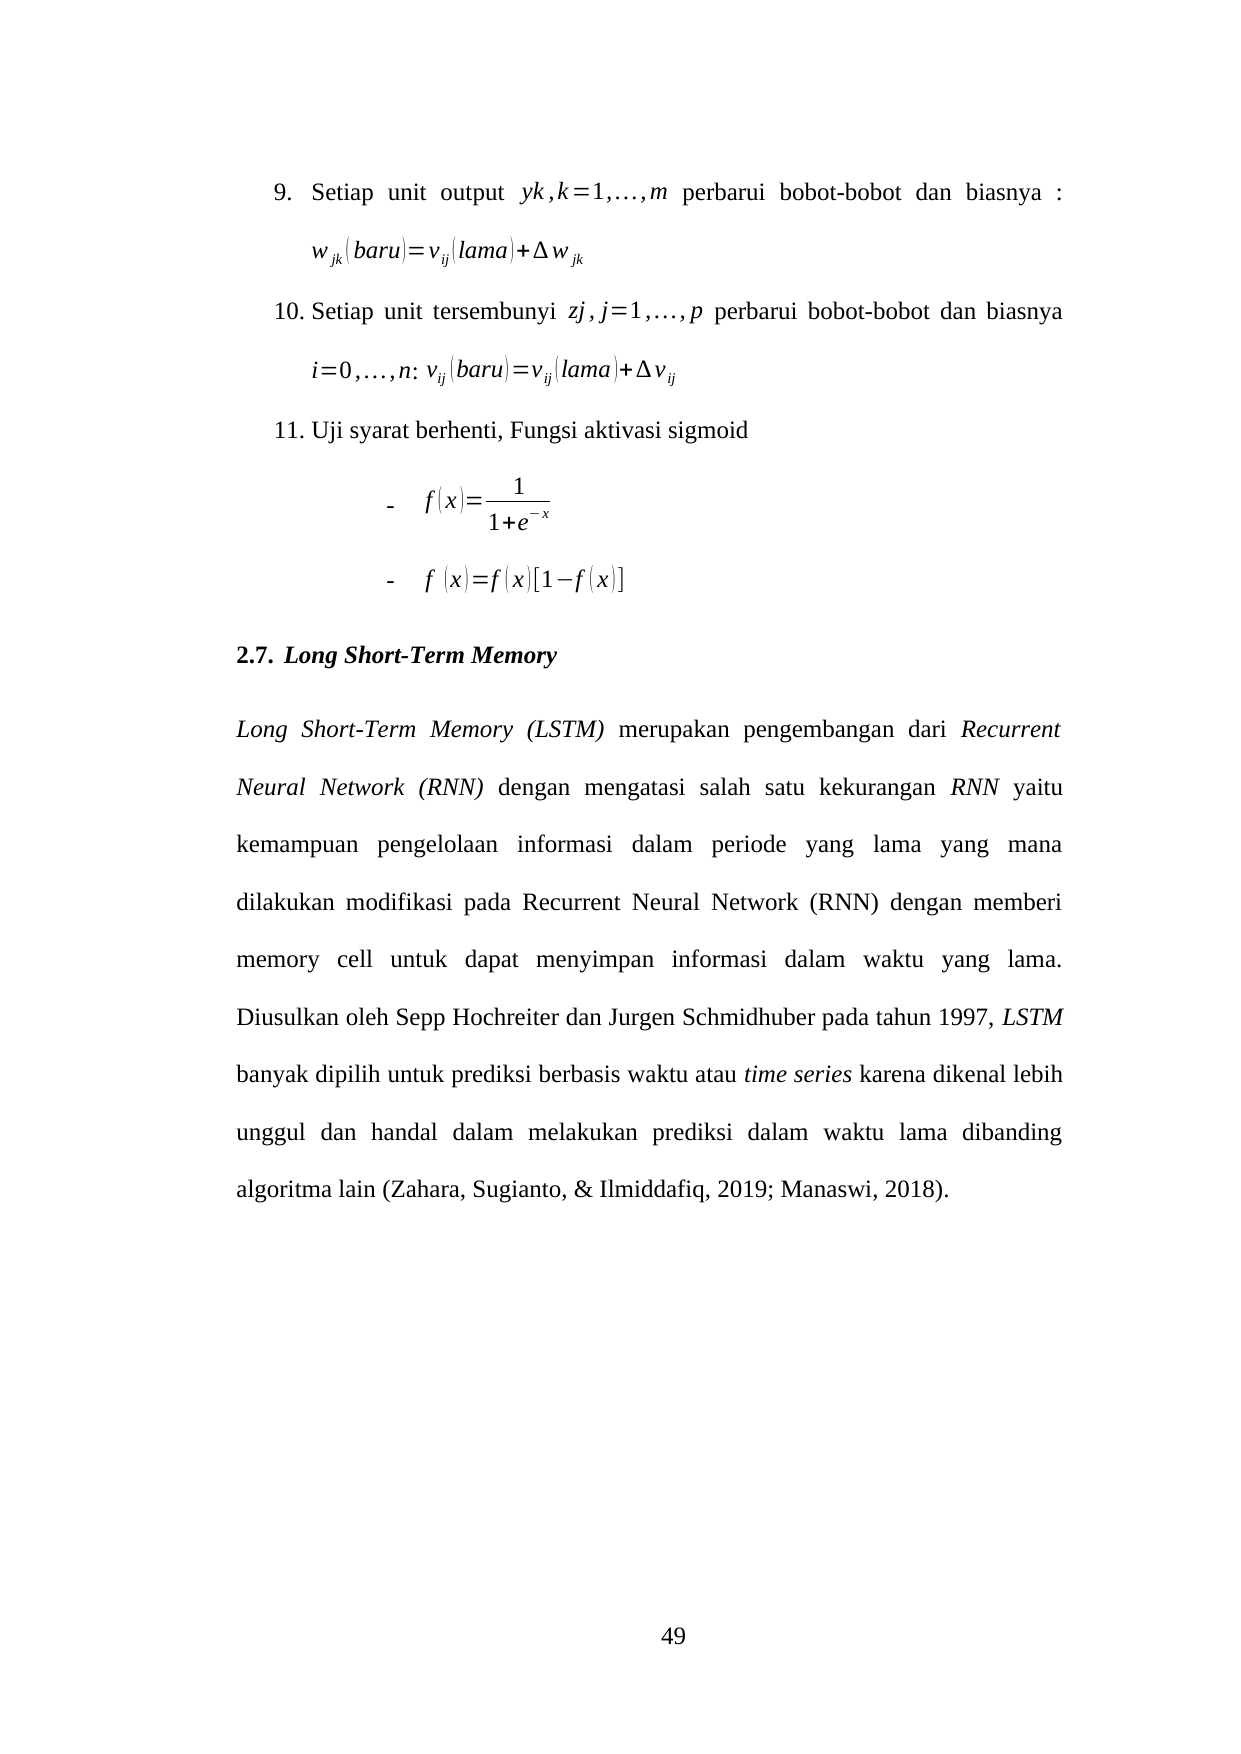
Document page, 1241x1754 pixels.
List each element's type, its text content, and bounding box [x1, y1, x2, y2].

text Long Short-Term Memory (LSTM) merupakan pengembangan dari Recurrent Neural Network (RNN) dengan mengatasi salah satu kekurangan RNN yaitu kemampuan pengelolaan informasi dalam periode yang lama yang mana dilakukan modifikasi pada Recurrent Neural Network (RNN) dengan memberi memory cell untuk dapat menyimpan informasi dalam waktu yang lama. Diusulkan oleh Sepp Hochreiter dan Jurgen Schmidhuber pada tahun 1997, LSTM banyak dipilih untuk prediksi berbasis waktu atau time series karena dikenal lebih unggul dan handal dalam melakukan prediksi dalam waktu lama dibanding algoritma lain . [236, 714, 1063, 1203]
subtitle Long Short-Term Memory [236, 640, 1063, 669]
list Setiap unit output perbarui bobot-bobot dan biasnya : [274, 177, 1063, 267]
list Uji syarat berhenti, Fungsi aktivasi sigmoid [274, 415, 1063, 444]
list Setiap unit tersembunyi perbarui bobot-bobot dan biasnya : [274, 296, 1063, 387]
